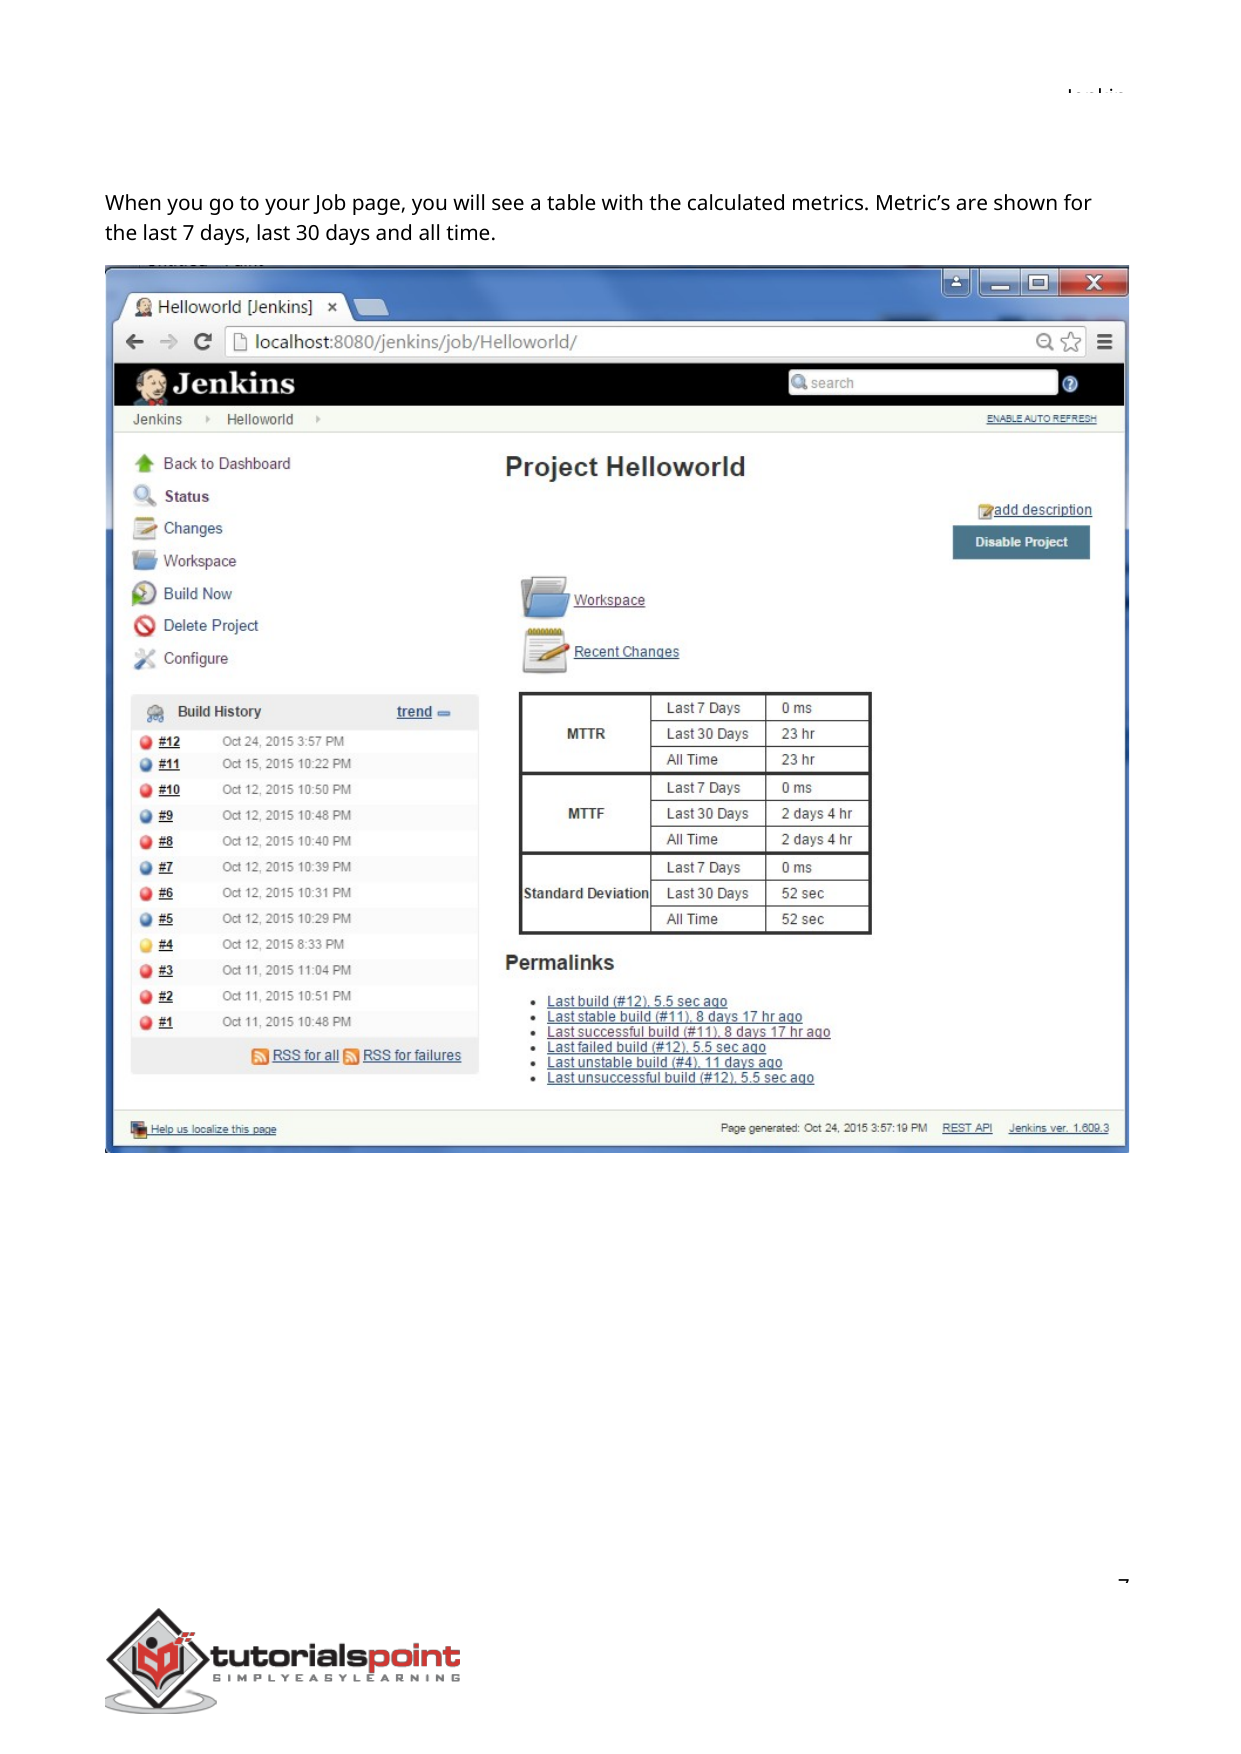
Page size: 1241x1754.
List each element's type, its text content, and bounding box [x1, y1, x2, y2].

picture [105, 265, 1130, 1153]
text When you go to your Job page, you will see a table with the calculated metrics. Metric’s are shown for the last 7 days, last 30 days and all time. [105, 188, 1128, 247]
picture [105, 1608, 460, 1714]
